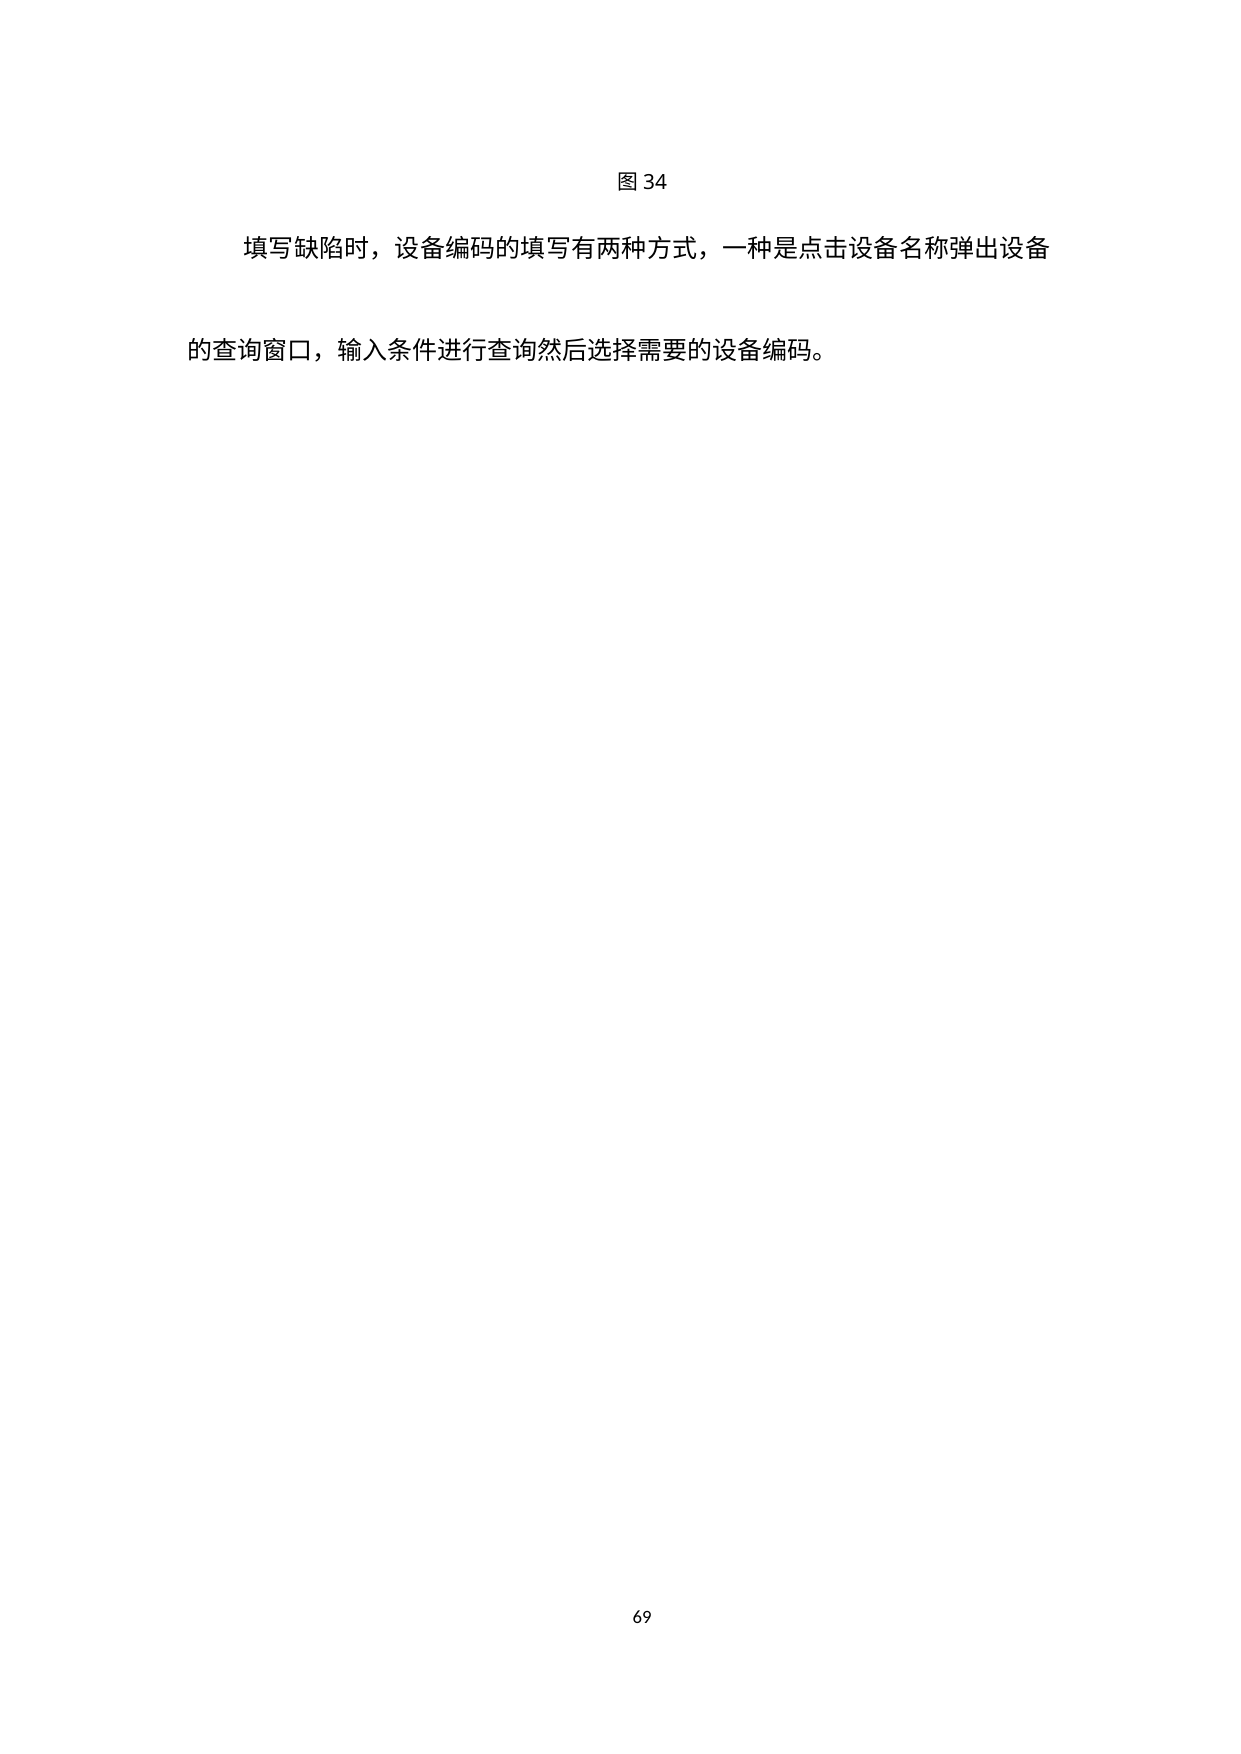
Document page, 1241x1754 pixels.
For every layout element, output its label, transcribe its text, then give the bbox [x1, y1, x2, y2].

text 填写缺陷时，设备编码的填写有两种方式，一种是点击设备名称弹出设备的查询窗口，输入条件进行查询然后选择需要的设备编码。 [187, 213, 1053, 383]
text 图 34 [187, 164, 1053, 198]
